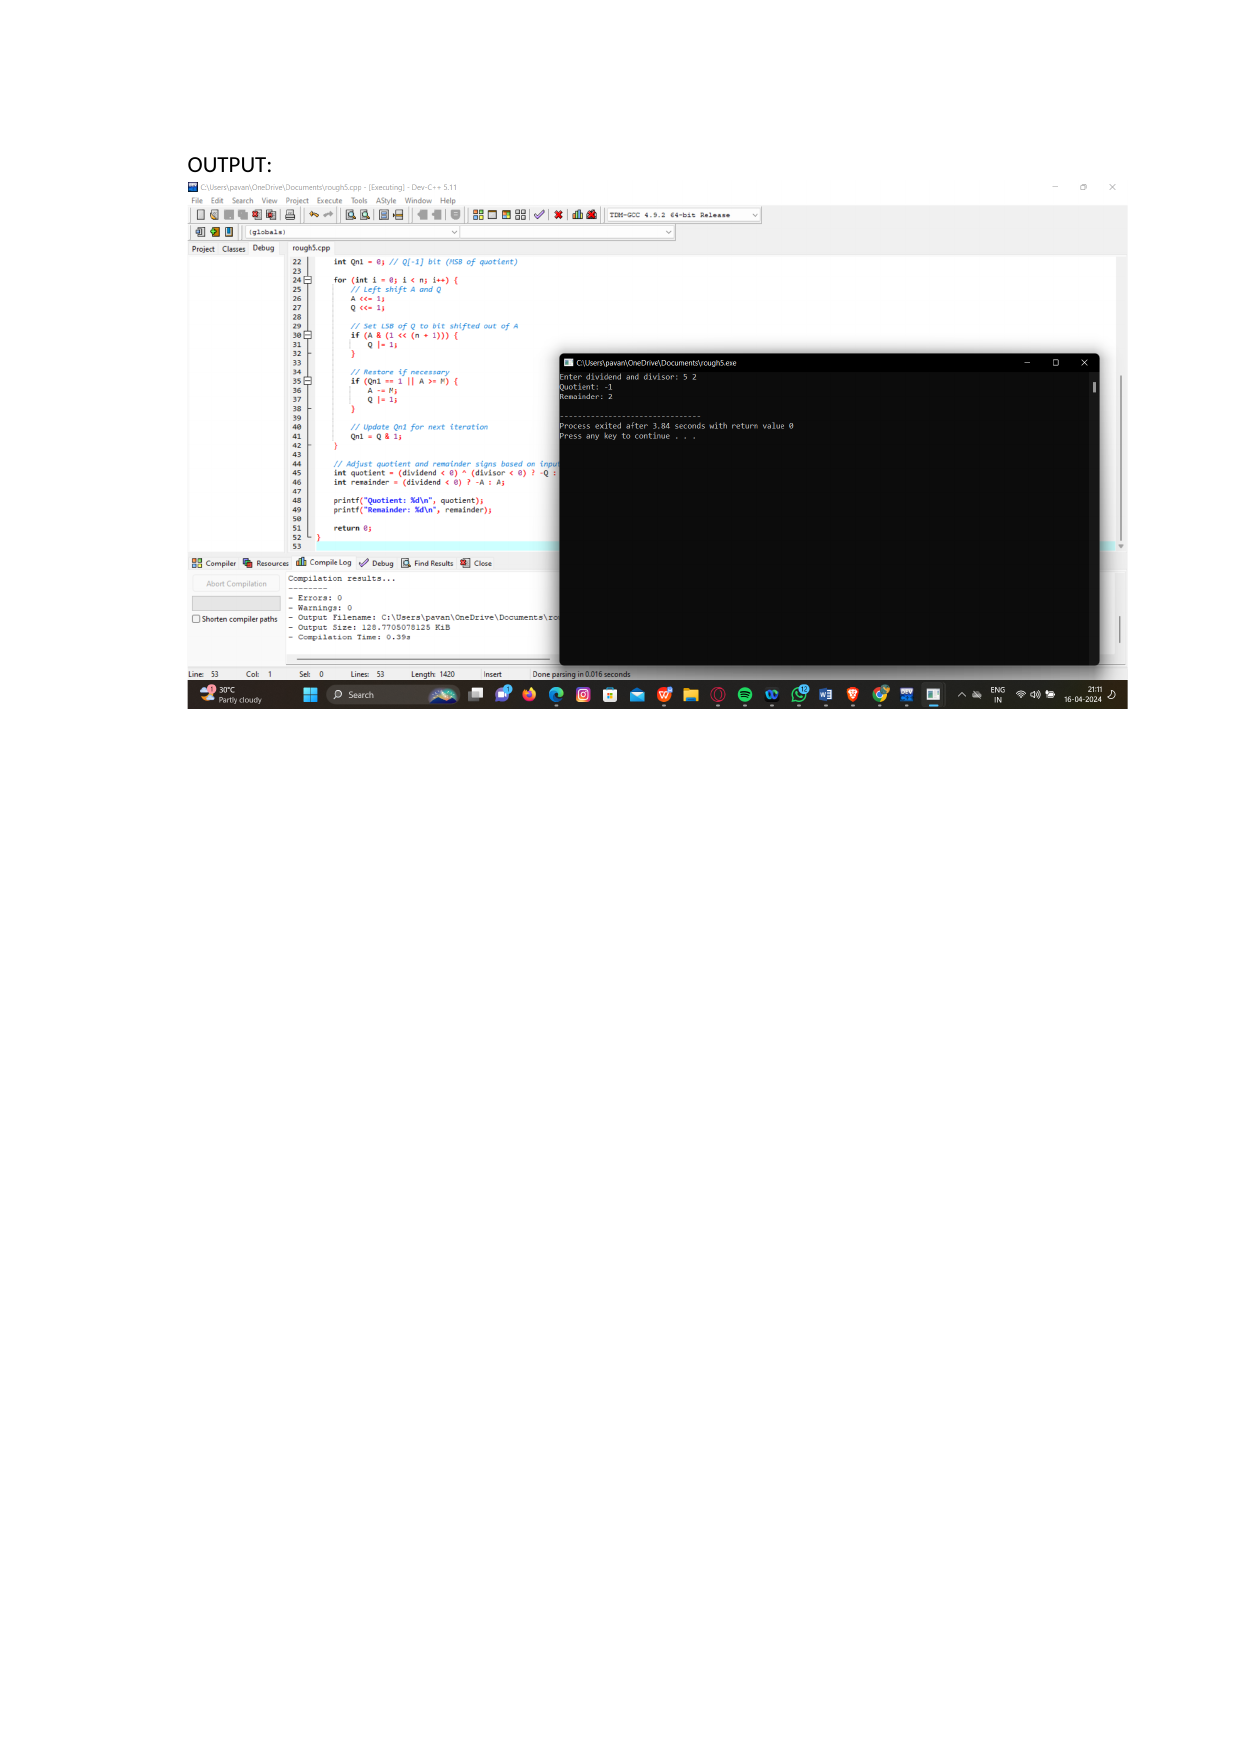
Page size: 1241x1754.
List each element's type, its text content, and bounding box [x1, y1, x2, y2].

picture [187, 180, 1128, 709]
text OUTPUT: [187, 150, 1090, 180]
